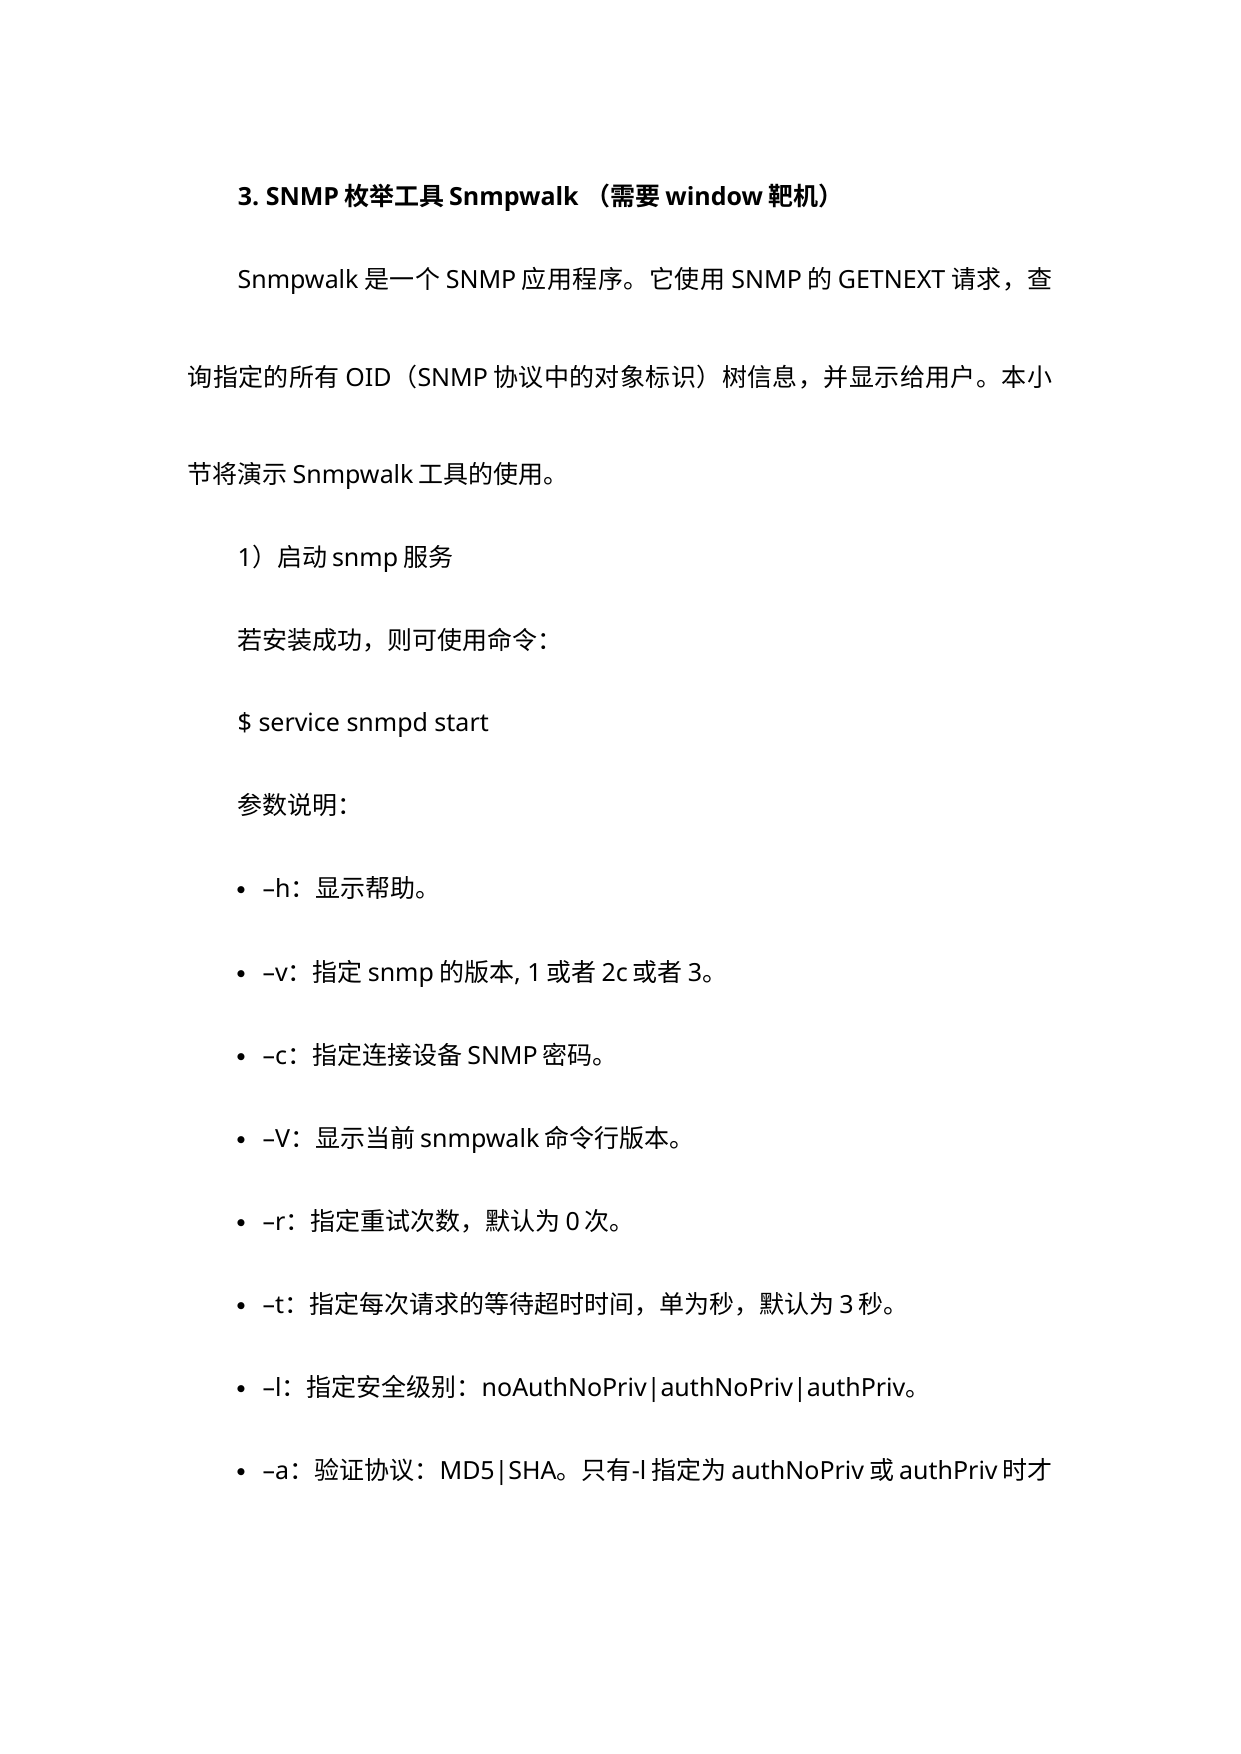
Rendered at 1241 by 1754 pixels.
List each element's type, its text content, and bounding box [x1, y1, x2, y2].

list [187, 1436, 1053, 1501]
text 若安装成功，则可使用命令： [187, 606, 1053, 671]
text 1）启动snmp服务 [187, 523, 1053, 588]
list –v：指定snmp的版本, 1或者2c或者3。 [187, 938, 1053, 1003]
list –c：指定连接设备SNMP密码。 [187, 1021, 1053, 1086]
text 3. SNMP枚举工具Snmpwalk （需要window靶机） [187, 162, 1053, 227]
list –l：指定安全级别：noAuthNoPriv|authNoPriv|authPriv。 [187, 1353, 1053, 1418]
text 参数说明： [187, 771, 1053, 836]
list –h：显示帮助。 [187, 854, 1053, 919]
list –V：显示当前snmpwalk命令行版本。 [187, 1104, 1053, 1169]
list –r：指定重试次数，默认为0次。 [187, 1187, 1053, 1252]
text $ service snmpd start [187, 689, 1053, 754]
list –t：指定每次请求的等待超时时间，单为秒，默认为3秒。 [187, 1270, 1053, 1335]
text Snmpwalk是一个SNMP应用程序。它使用SNMP的GETNEXT请求，查询指定的所有OID（SNMP协议中的对象标识）树信息，并显示给用户。本小节将演示Snmpwalk工具的使用。 [187, 245, 1053, 505]
